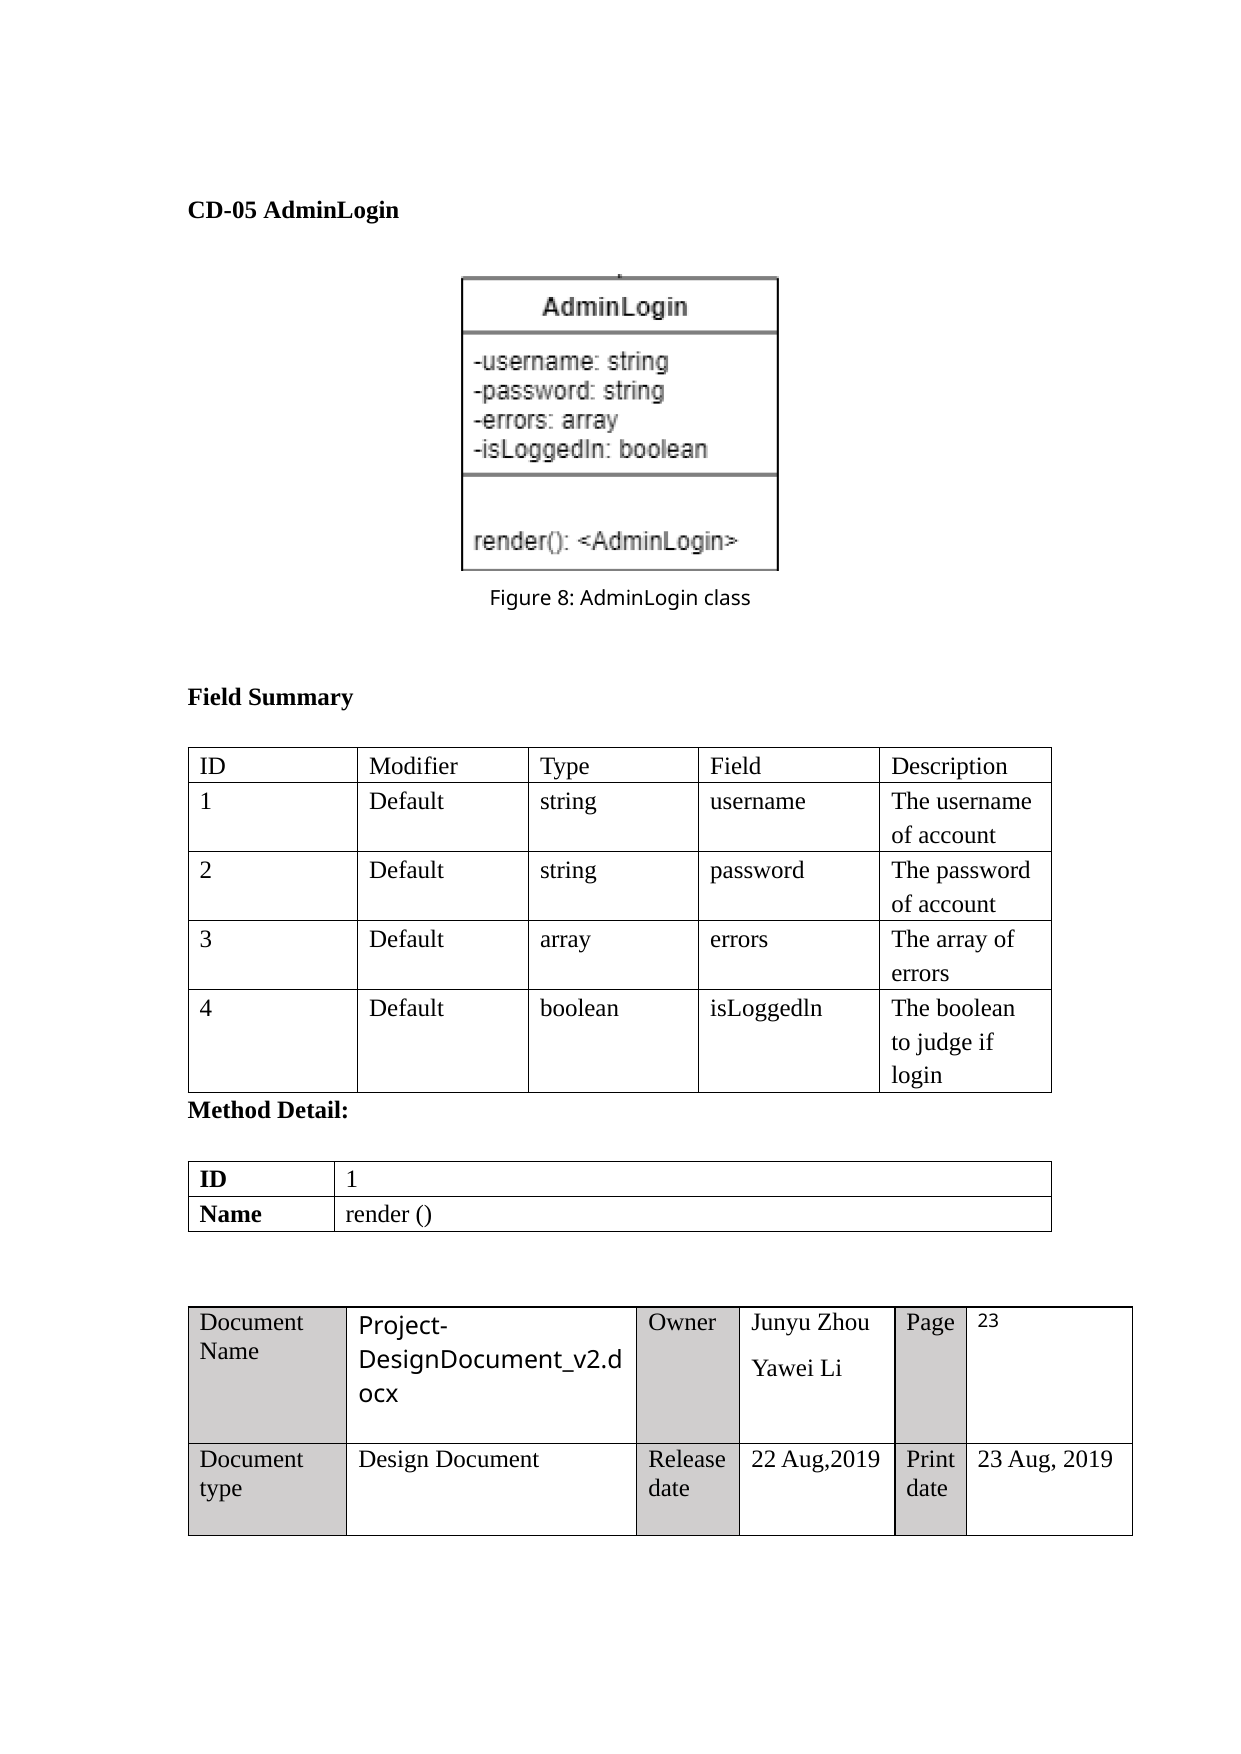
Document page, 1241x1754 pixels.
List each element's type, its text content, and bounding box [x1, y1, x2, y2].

table_cell The username of account [880, 783, 1051, 851]
table_header Field [699, 748, 879, 782]
table_cell username [699, 783, 879, 851]
table_cell The array of errors [880, 921, 1051, 989]
table_cell Default [358, 921, 528, 989]
table_cell password [699, 852, 879, 920]
table_cell array [529, 921, 698, 989]
table_cell errors [699, 921, 879, 989]
table_cell The password of account [880, 852, 1051, 920]
table_cell string [529, 783, 698, 851]
table_header ID [189, 1162, 334, 1196]
table_cell boolean [529, 990, 698, 1092]
text Figure 8: AdminLogin class [187, 580, 1053, 614]
table_cell 1 [189, 783, 357, 851]
table_cell isLoggedln [699, 990, 879, 1092]
subtitle CD-05 AdminLogin [187, 193, 1053, 227]
table_header Type [529, 748, 698, 782]
table_cell 2 [189, 852, 357, 920]
table_header Modifier [358, 748, 528, 782]
text Field Summary [187, 679, 1053, 713]
table_header 1 [335, 1162, 1051, 1196]
table_cell 4 [189, 990, 357, 1092]
table_cell 3 [189, 921, 357, 989]
table_cell Name [189, 1197, 334, 1231]
table_header ID [189, 748, 357, 782]
table_cell Default [358, 990, 528, 1092]
table_cell The boolean to judge if login [880, 990, 1051, 1092]
table_header Description [880, 748, 1051, 782]
table_cell Default [358, 852, 528, 920]
table_cell Default [358, 783, 528, 851]
table_cell string [529, 852, 698, 920]
picture [459, 274, 781, 571]
table_cell render () [335, 1197, 1051, 1231]
text Method Detail: [187, 1093, 1053, 1127]
